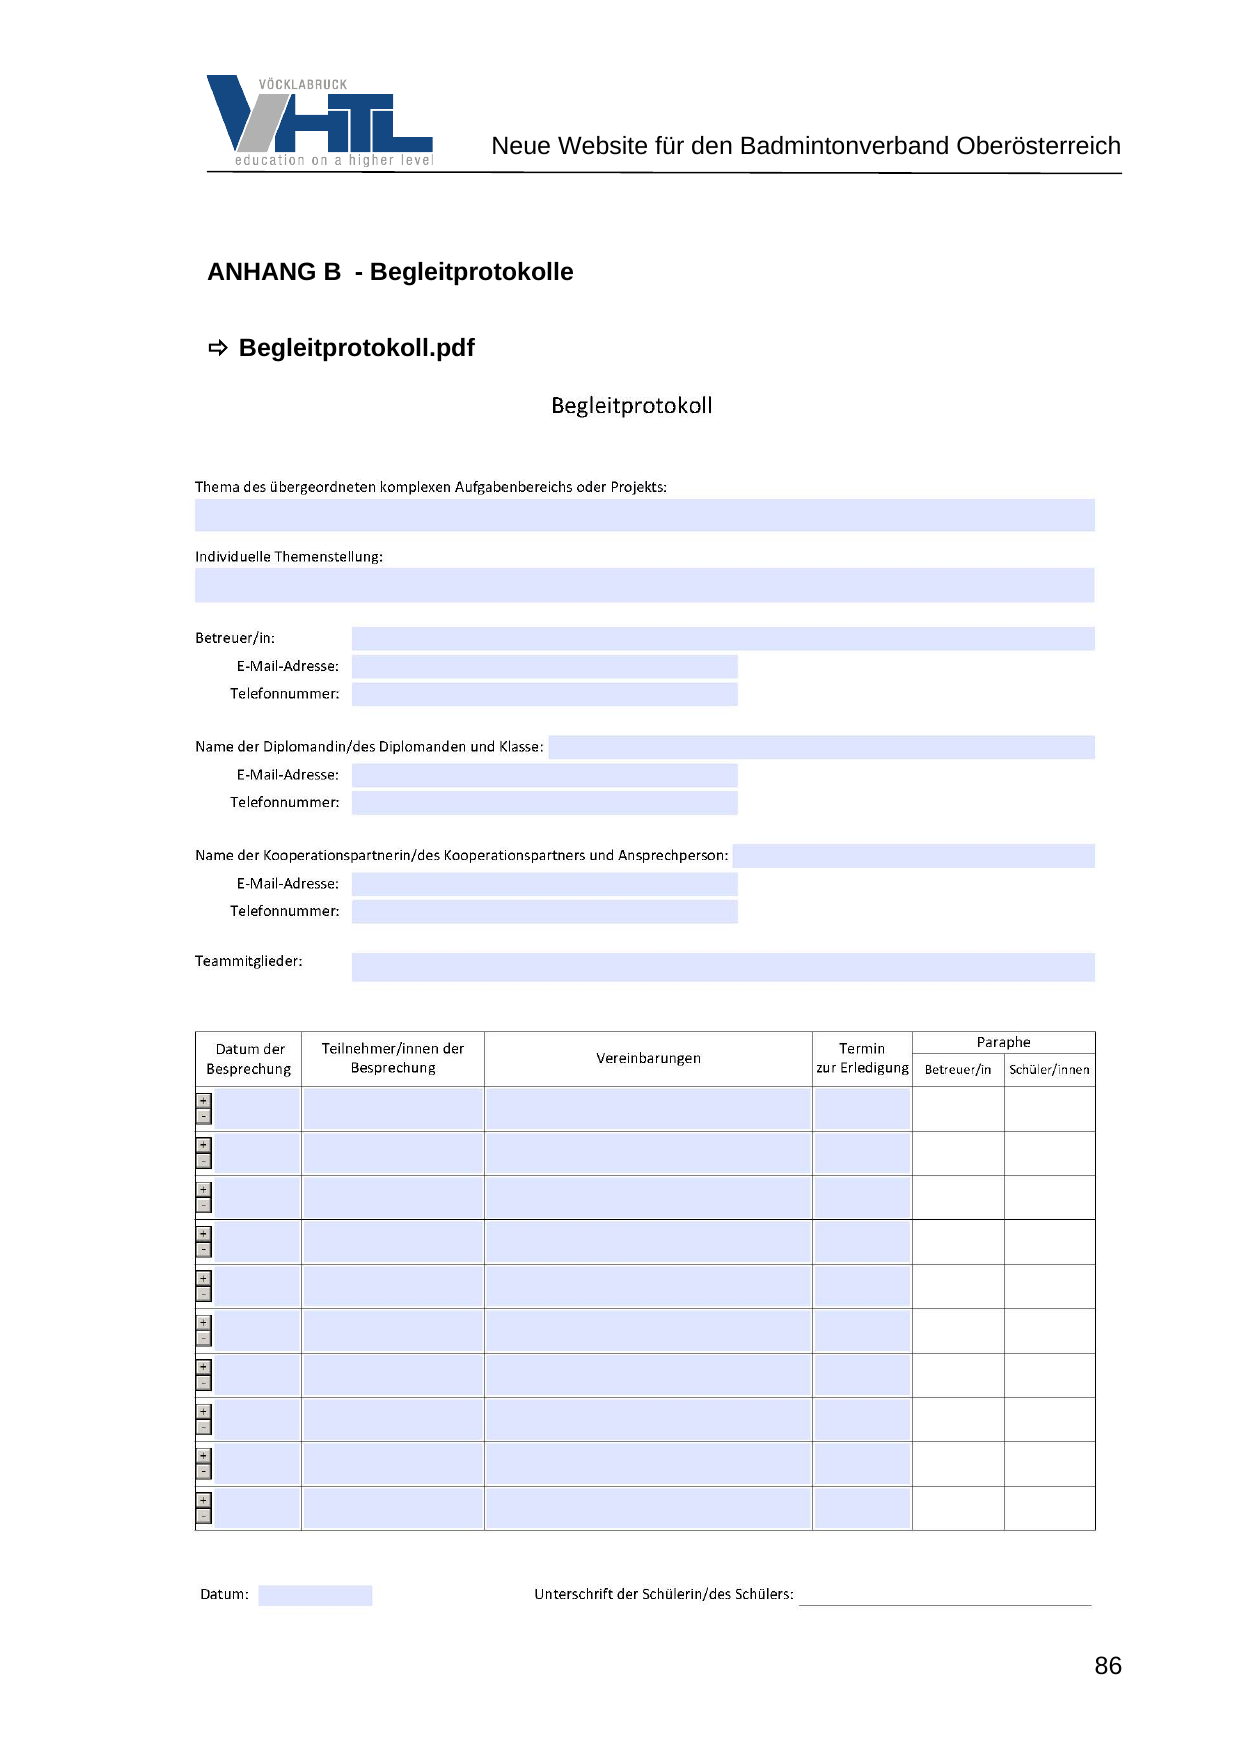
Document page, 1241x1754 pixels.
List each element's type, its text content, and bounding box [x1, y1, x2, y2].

subtitle - Begleitprotokolle [207, 257, 1122, 286]
text Begleitprotokoll.pdf [207, 333, 1122, 362]
picture [165, 386, 1121, 1622]
picture [206, 75, 433, 167]
